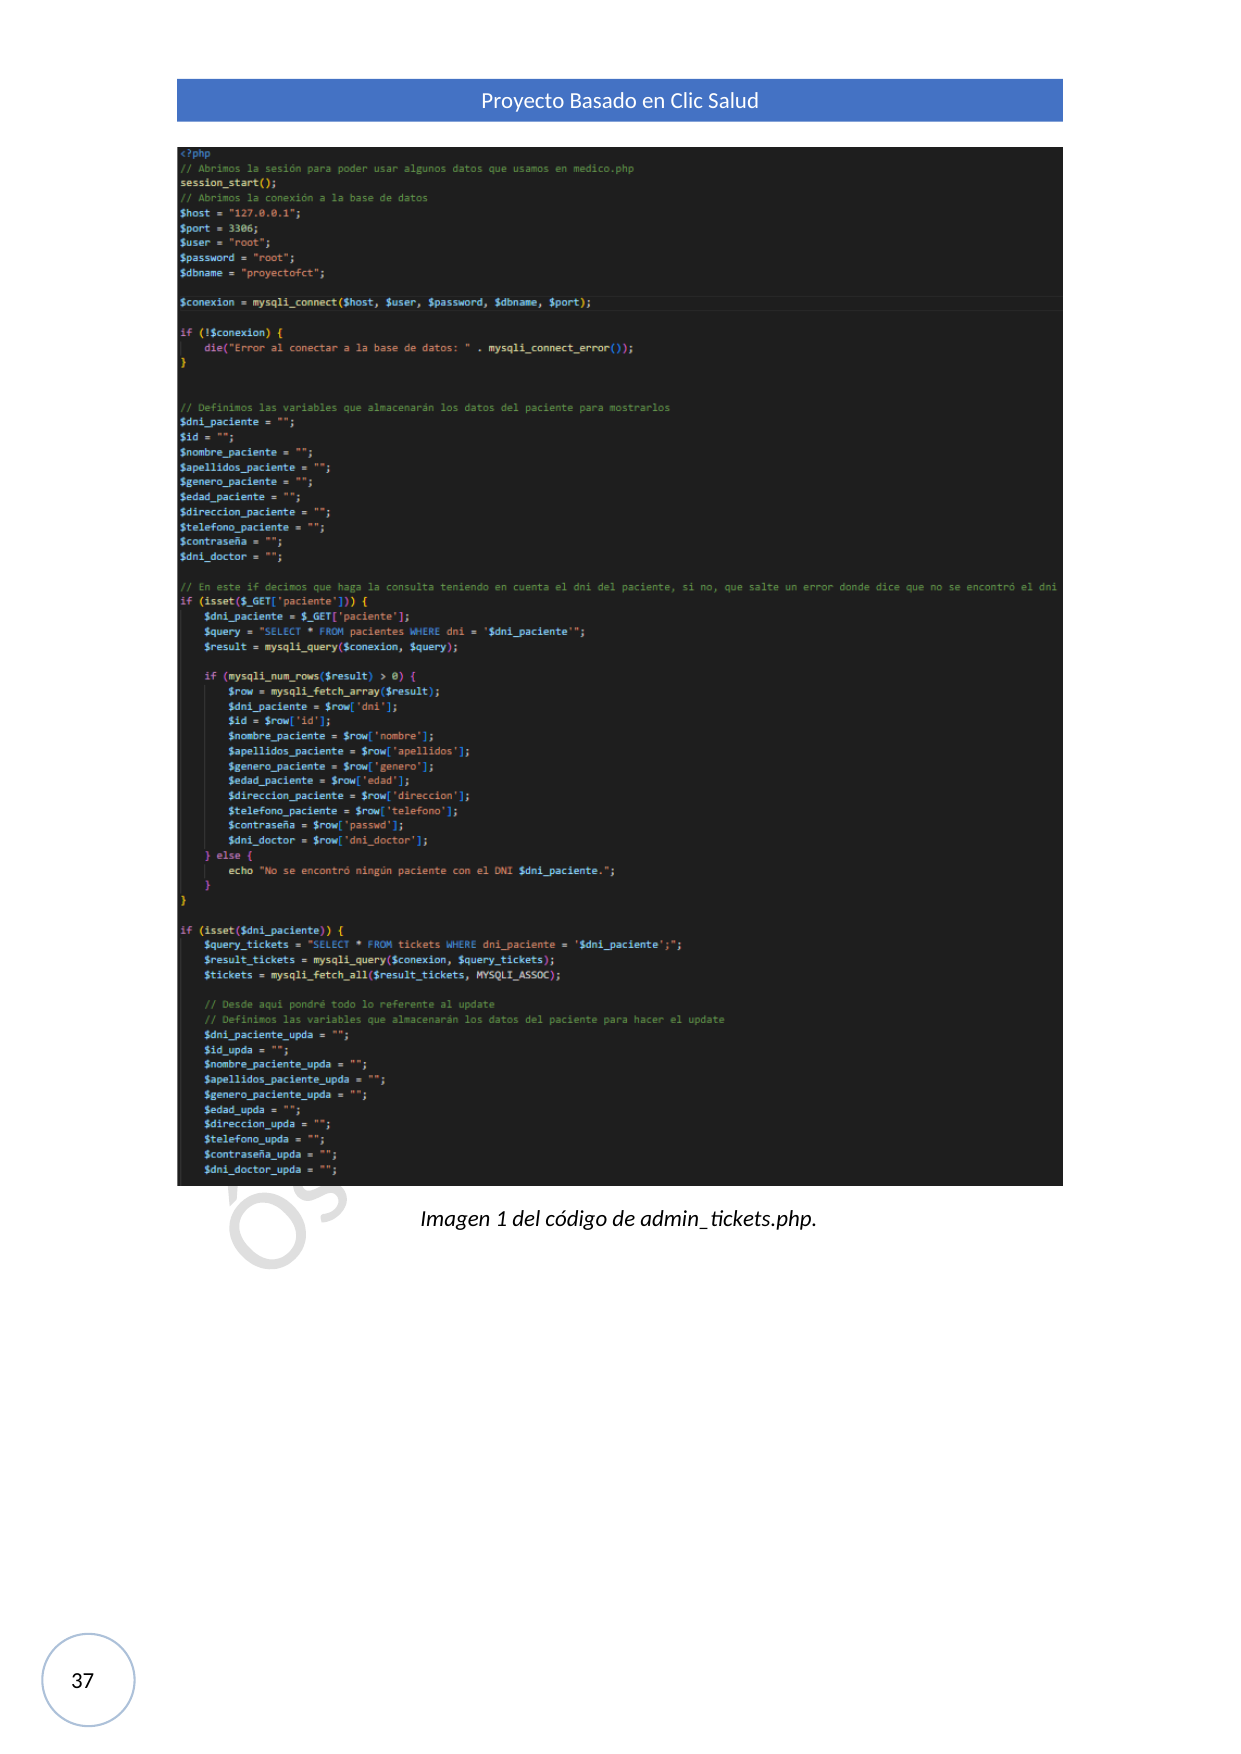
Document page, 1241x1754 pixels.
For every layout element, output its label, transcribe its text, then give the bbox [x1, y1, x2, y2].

picture [177, 147, 1063, 1186]
text Imagen 1 del código de admin_tickets.php. [177, 1204, 1063, 1232]
